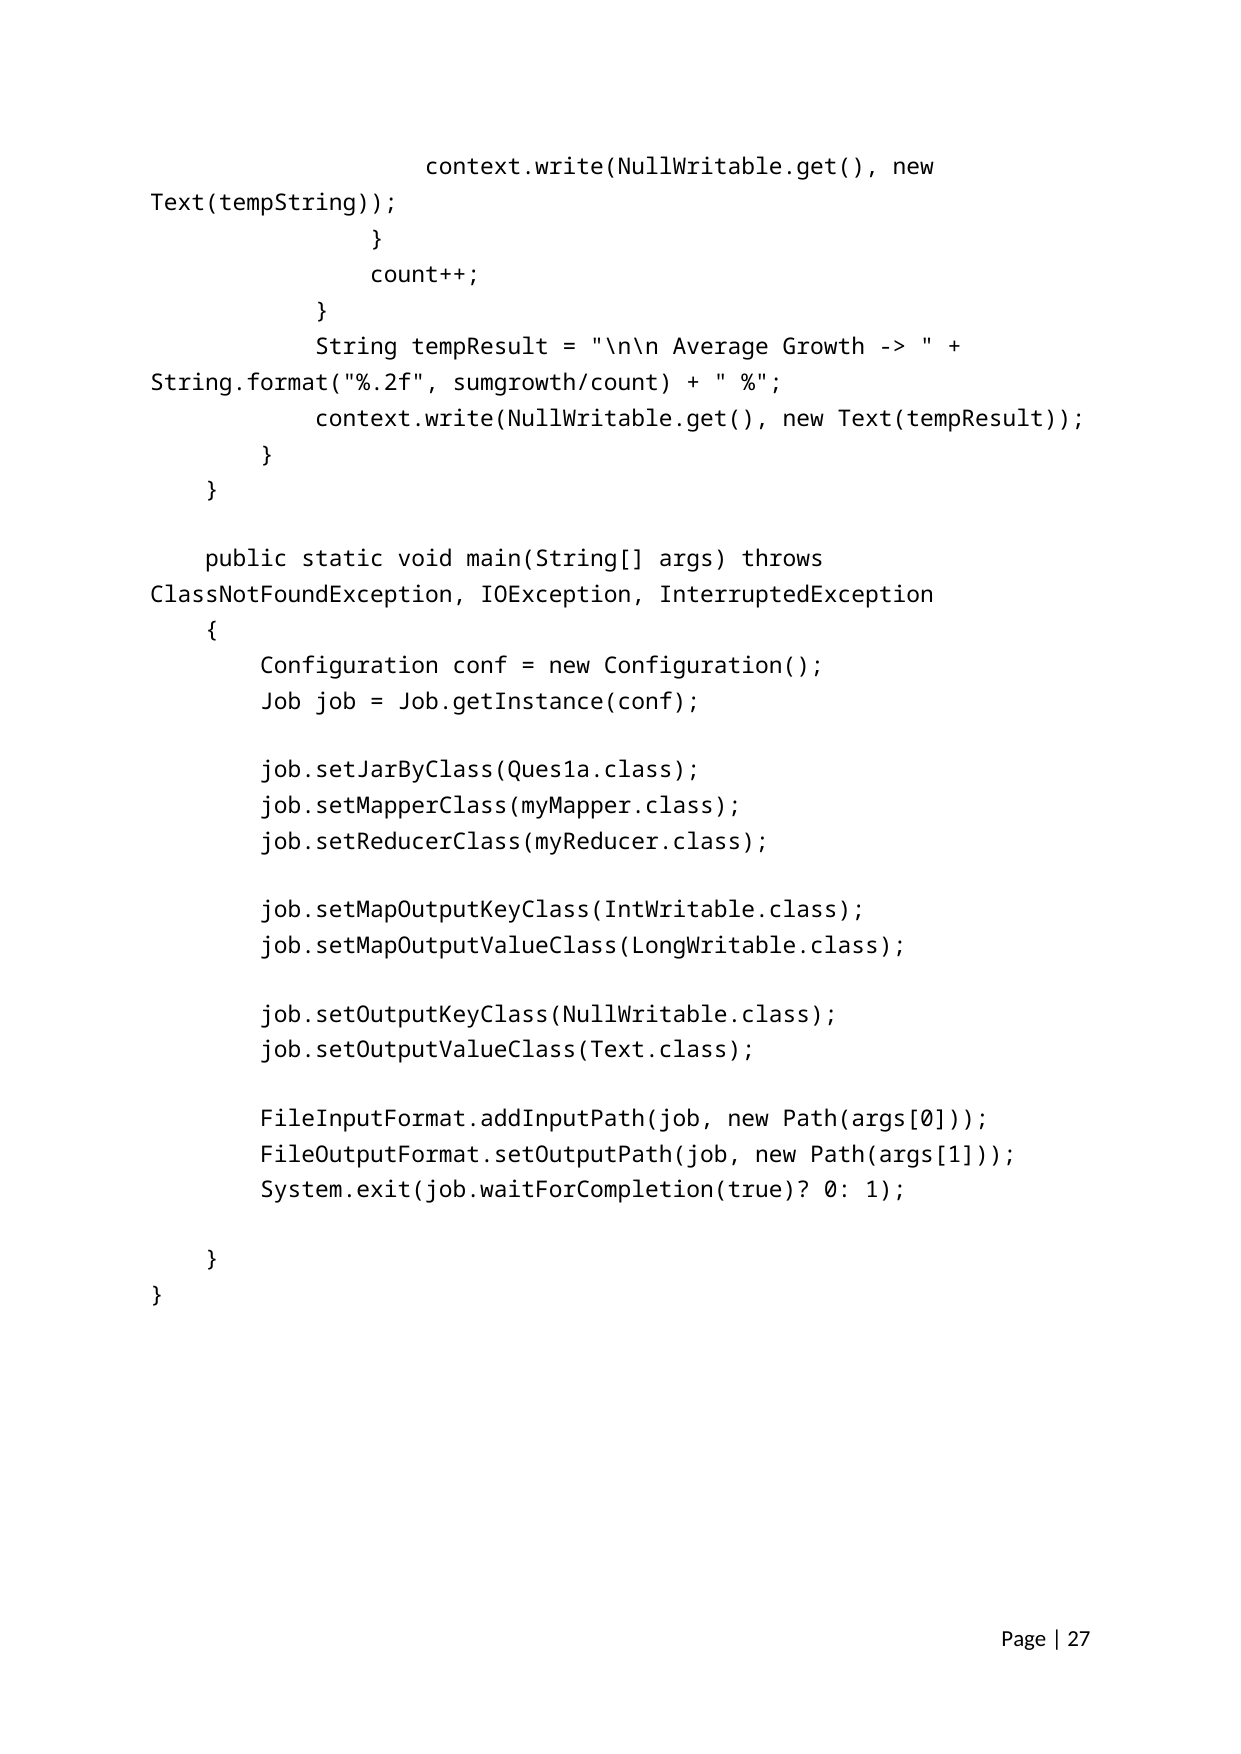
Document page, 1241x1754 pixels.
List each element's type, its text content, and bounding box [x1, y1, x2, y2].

text job.setMapOutputValueClass(LongWritable.class); [150, 929, 1090, 961]
text { [150, 613, 1090, 645]
text Configuration conf = new Configuration(); [150, 649, 1090, 681]
text } [150, 294, 1090, 325]
text } [150, 437, 1090, 469]
text FileOutputFormat.setOutputPath(job, new Path(args[1])); [150, 1137, 1090, 1169]
text } [150, 473, 1090, 505]
text job.setOutputKeyClass(NullWritable.class); [150, 997, 1090, 1029]
text context.write(NullWritable.get(), new Text(tempString)); [150, 150, 1090, 217]
text job.setReducerClass(myReducer.class); [150, 825, 1090, 857]
text public static void main(String[] args) throws ClassNotFoundException, IOException, InterruptedException [150, 542, 1090, 609]
text } [150, 1242, 1090, 1273]
text count++; [150, 258, 1090, 289]
text job.setMapOutputKeyClass(IntWritable.class); [150, 893, 1090, 925]
text FileInputFormat.addInputPath(job, new Path(args[0])); [150, 1102, 1090, 1133]
text job.setJarByClass(Ques1a.class); [150, 753, 1090, 785]
text String tempResult = "\n\n Average Growth -> " + String.format("%.2f", sumgrowth/count) + " %"; [150, 330, 1090, 397]
text System.exit(job.waitForCompletion(true)? 0: 1); [150, 1173, 1090, 1205]
text Job job = Job.getInstance(conf); [150, 685, 1090, 717]
text context.write(NullWritable.get(), new Text(tempResult)); [150, 402, 1090, 433]
text job.setOutputValueClass(Text.class); [150, 1033, 1090, 1065]
text } [150, 1277, 1090, 1309]
text job.setMapperClass(myMapper.class); [150, 789, 1090, 821]
text } [150, 222, 1090, 253]
